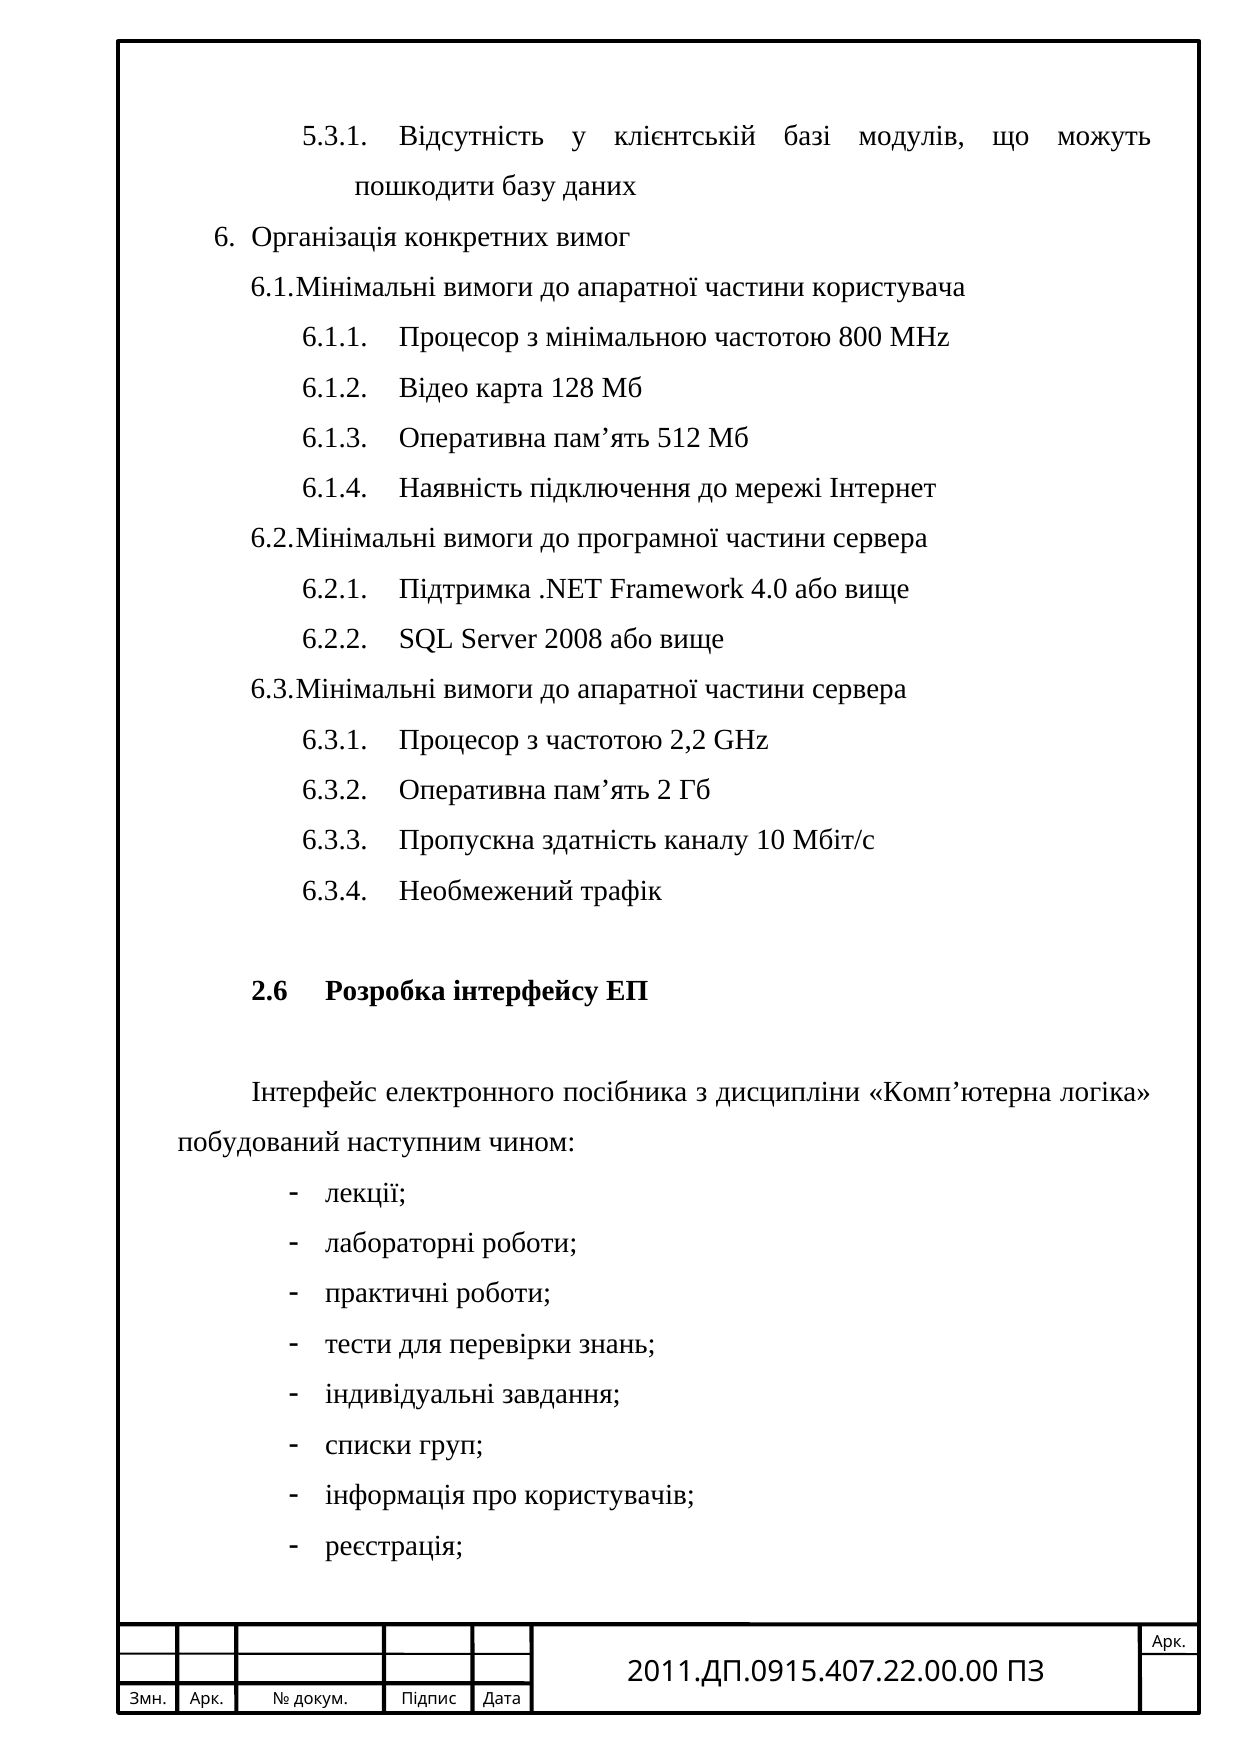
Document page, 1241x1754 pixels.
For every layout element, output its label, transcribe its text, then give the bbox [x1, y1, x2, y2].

list Процесор з мінімальною частотою 800 MHz [302, 319, 1152, 353]
list SQL Server 2008 або вище [302, 621, 1152, 655]
list індивідуальні завдання; [177, 1376, 1152, 1410]
list Розробка інтерфейсу ЕП [177, 973, 1152, 1007]
list інформація про користувачів; [177, 1477, 1152, 1511]
list Відсутність у клієнтській базі модулів, що можуть пошкодити базу даних [302, 118, 1152, 202]
list Організація конкретних вимог [213, 219, 1152, 252]
list Оперативна пам’ять 2 Гб [302, 772, 1152, 806]
list Відео карта 128 Мб [302, 370, 1152, 403]
list Необмежений трафік [302, 873, 1152, 906]
list лабораторні роботи; [177, 1225, 1152, 1259]
list Підтримка .NET Framework 4.0 або вище [302, 571, 1152, 604]
list реєстрація; [177, 1528, 1152, 1561]
text Інтерфейс електронного посібника з дисципліни «Комп’ютерна логіка» побудований наступним чином: [177, 1074, 1152, 1158]
list Наявність підключення до мережі Інтернет [302, 470, 1152, 504]
list Мінімальні вимоги до апаратної частини сервера [250, 672, 1152, 705]
list Мінімальні вимоги до програмної частини сервера [250, 521, 1152, 554]
list Оперативна пам’ять 512 Мб [302, 420, 1152, 453]
list практичні роботи; [177, 1276, 1152, 1309]
list списки груп; [177, 1427, 1152, 1460]
list Мінімальні вимоги до апаратної частини користувача [250, 269, 1152, 303]
list лекції; [177, 1175, 1152, 1208]
list тести для перевірки знань; [177, 1326, 1152, 1359]
list Процесор з частотою 2,2 GHz [302, 722, 1152, 755]
list Пропускна здатність каналу 10 Мбіт/c [302, 822, 1152, 856]
